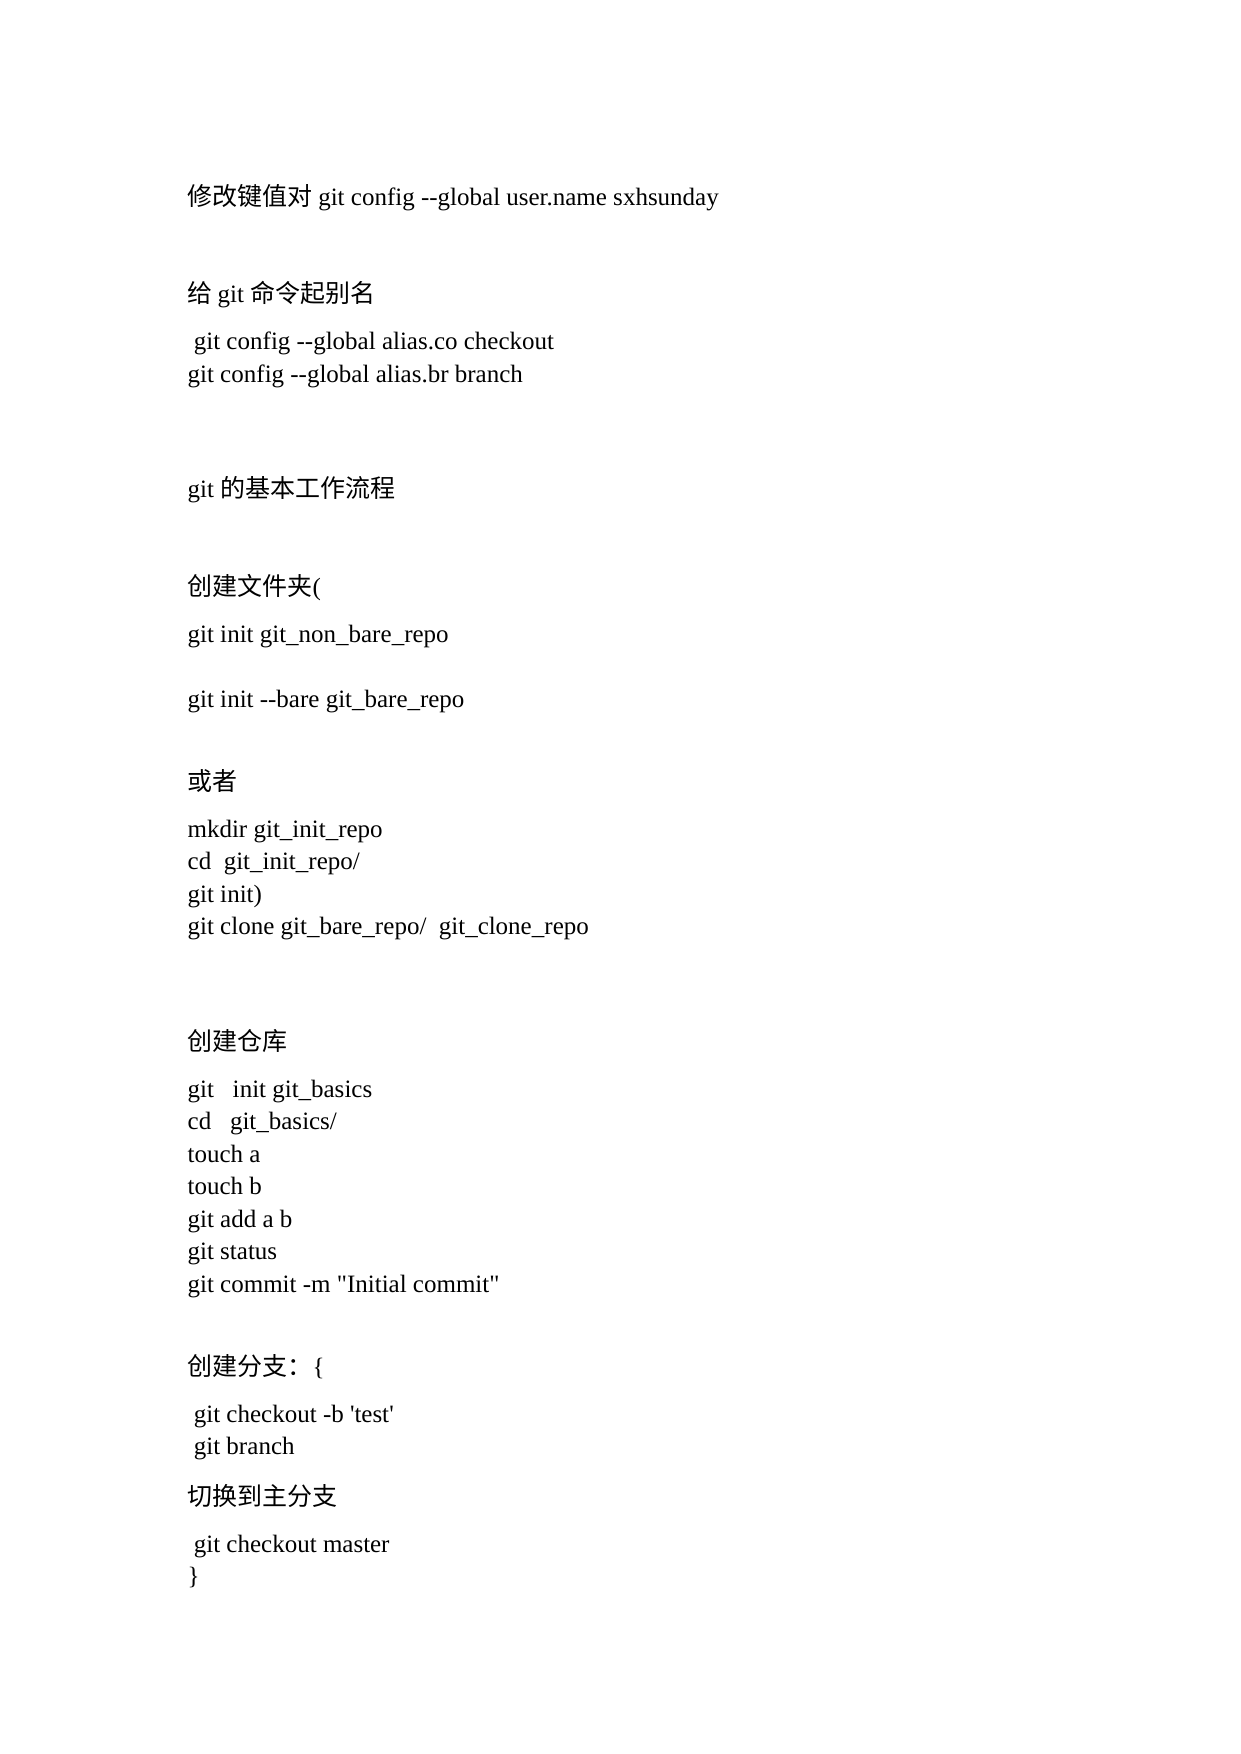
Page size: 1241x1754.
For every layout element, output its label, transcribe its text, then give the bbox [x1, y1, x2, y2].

text git add a b [187, 1202, 1053, 1234]
text git checkout -b 'test' [187, 1397, 1053, 1429]
text git checkout master [187, 1527, 1053, 1559]
text 创建分支：{ [187, 1332, 1053, 1397]
text mkdir git_init_repo [187, 812, 1053, 844]
text git status [187, 1234, 1053, 1267]
text git commit -m "Initial commit" [187, 1267, 1053, 1299]
text cd git_init_repo/ [187, 844, 1053, 877]
text touch a [187, 1137, 1053, 1169]
text git init git_basics [187, 1072, 1053, 1104]
text git branch [187, 1429, 1053, 1462]
text git init) [187, 877, 1053, 909]
text cd git_basics/ [187, 1104, 1053, 1137]
text git clone git_bare_repo/ git_clone_repo [187, 909, 1053, 942]
text git init --bare git_bare_repo [187, 682, 1053, 714]
text git config --global alias.br branch [187, 357, 1053, 389]
text git 的基本工作流程 [187, 454, 1053, 519]
text git config --global alias.co checkout [187, 324, 1053, 357]
text 给git 命令起别名 [187, 259, 1053, 324]
text 创建仓库 [187, 1007, 1053, 1072]
text 或者 [187, 747, 1053, 812]
text } [187, 1559, 1053, 1592]
text 创建文件夹( [187, 552, 1053, 617]
text git init git_non_bare_repo [187, 617, 1053, 649]
text 切换到主分支 [187, 1462, 1053, 1527]
text 修改键值对 git config --global user.name sxhsunday [187, 162, 1053, 227]
text touch b [187, 1169, 1053, 1202]
